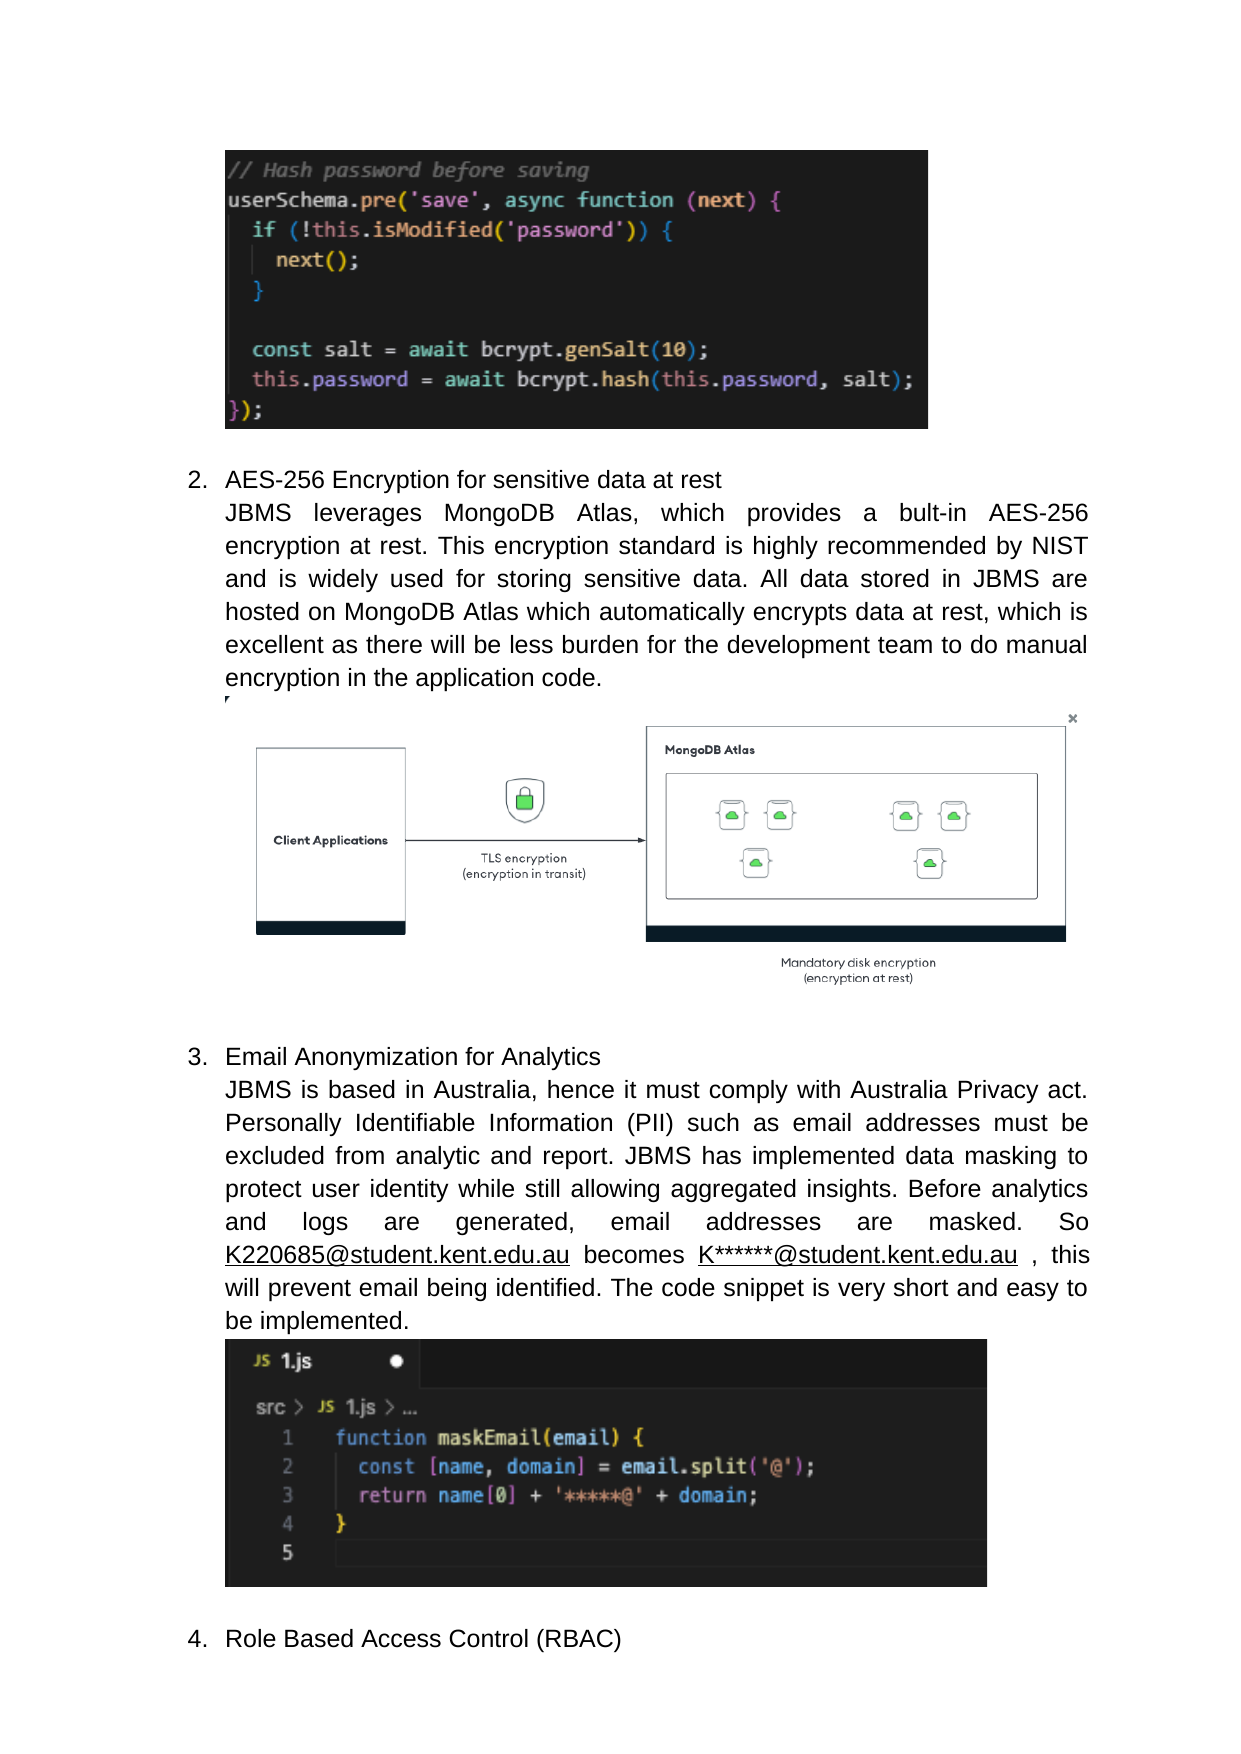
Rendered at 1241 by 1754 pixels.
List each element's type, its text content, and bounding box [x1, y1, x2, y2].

list Role Based Access Control (RBAC) [187, 1624, 1090, 1652]
list AES-256 Encryption for sensitive data at rest [187, 465, 1090, 494]
picture [225, 150, 929, 429]
picture [225, 696, 1090, 1005]
list Email Anonymization for Analytics [187, 1042, 1090, 1071]
picture [225, 1339, 988, 1587]
list JBMS is based in Australia, hence it must comply with Australia Privacy act. Personally Identifiable Information (PII) such as email addresses must be excluded from analytic and report. JBMS has implemented data masking to protect user identity while still allowing aggregated insights. Before analytics and logs are generated, email addresses are masked. So K220685@student.kent.edu.au becomes K******@student.kent.edu.au , this will prevent email being identified. The code snippet is very short and easy to be implemented. [225, 1075, 1090, 1335]
list JBMS leverages MongoDB Atlas, which provides a bult-in AES-256 encryption at rest. This encryption standard is highly recommended by NIST and is widely used for storing sensitive data. All data stored in JBMS are hosted on MongoDB Atlas which automatically encrypts data at rest, which is excellent as there will be less burden for the development team to do manual encryption in the application code. [225, 498, 1090, 692]
